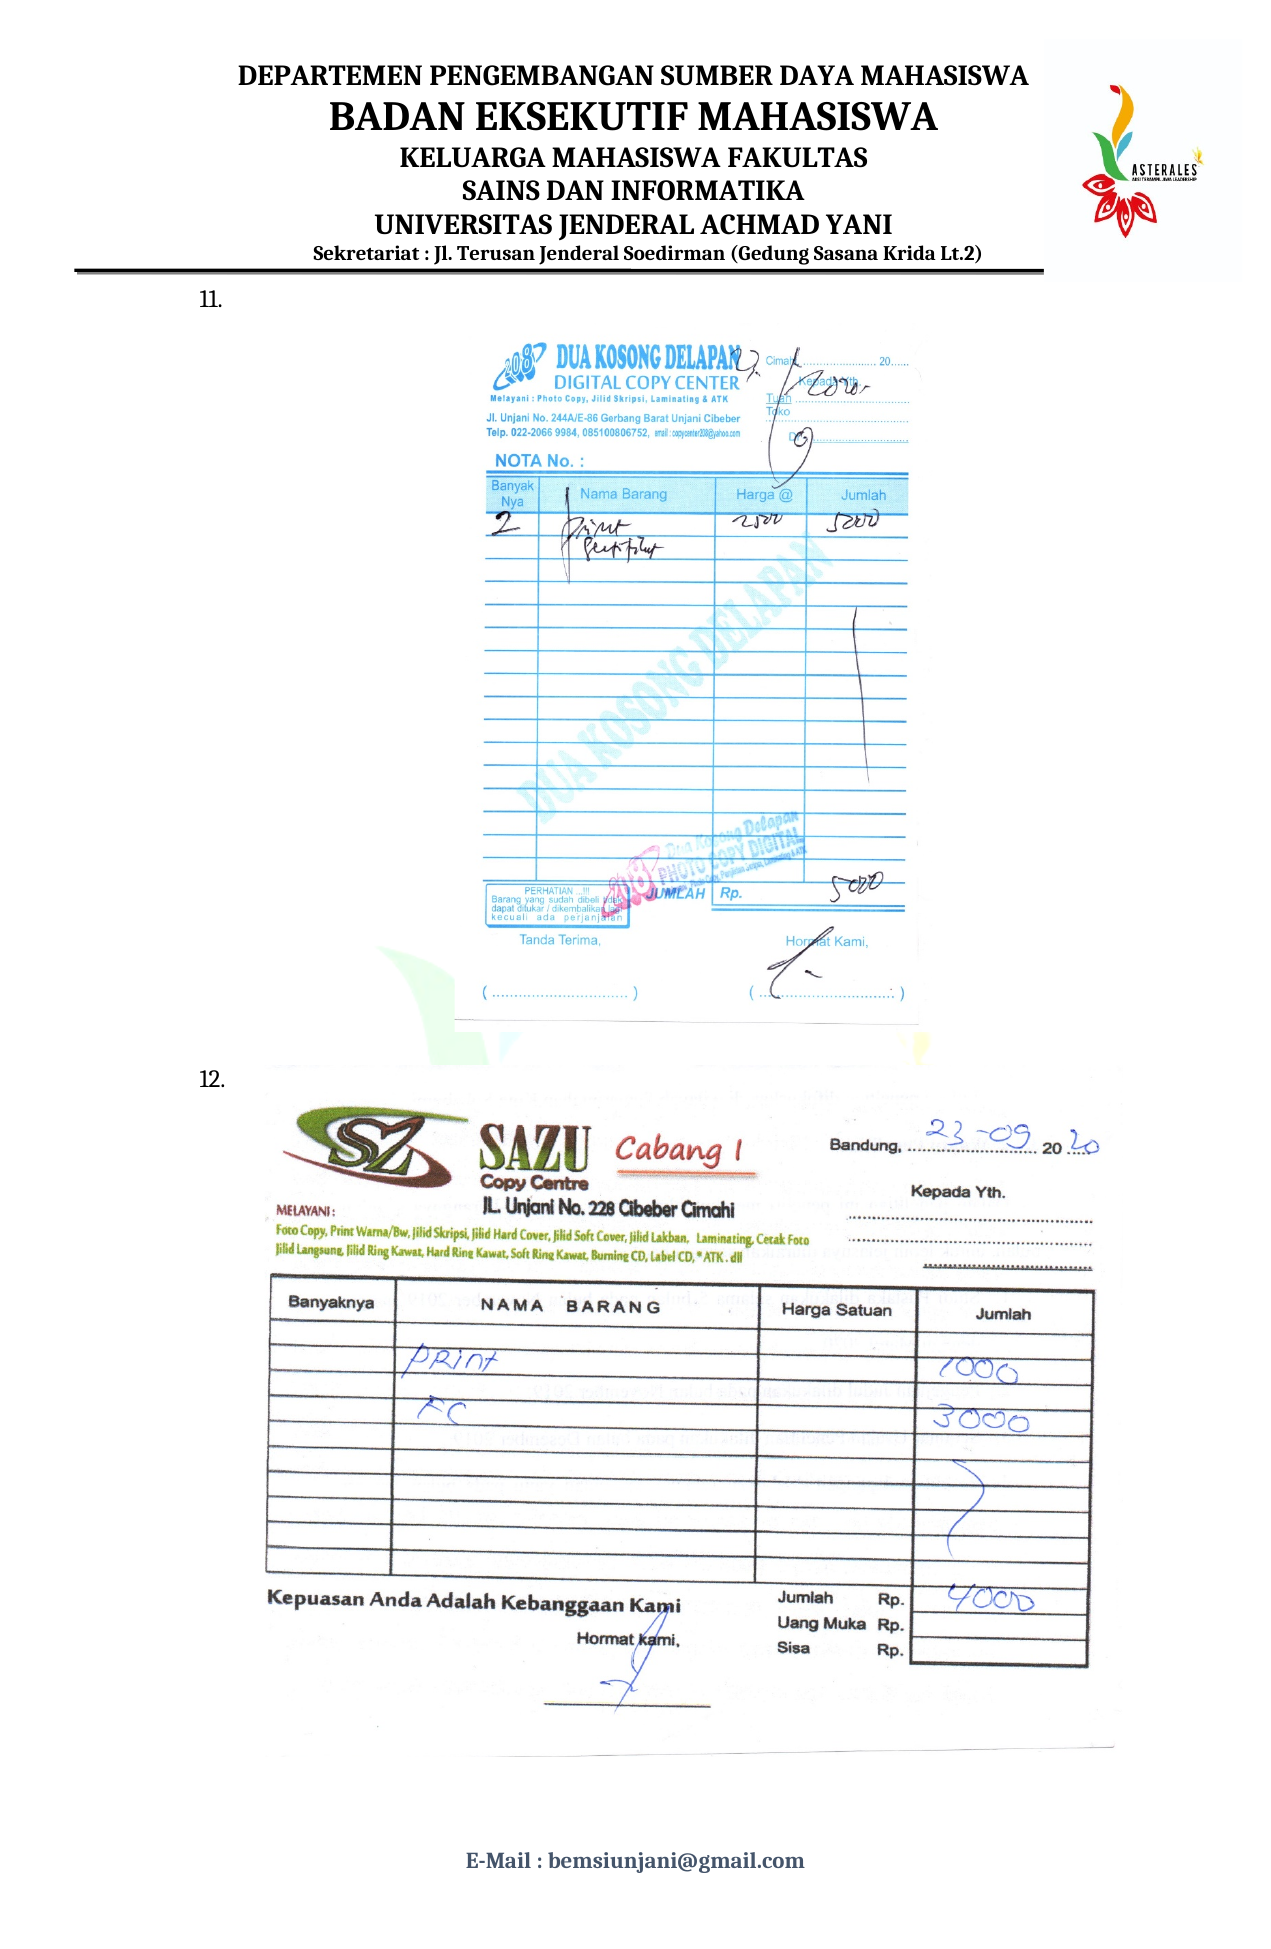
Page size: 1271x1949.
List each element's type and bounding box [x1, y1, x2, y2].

picture [1042, 39, 1242, 280]
picture [61, 60, 254, 261]
table_cell [236, 285, 1151, 1065]
table_cell [236, 1065, 1151, 1790]
picture [454, 323, 933, 1032]
picture [264, 1065, 1123, 1757]
table_cell [186, 1065, 236, 1790]
table_cell [186, 285, 236, 1065]
